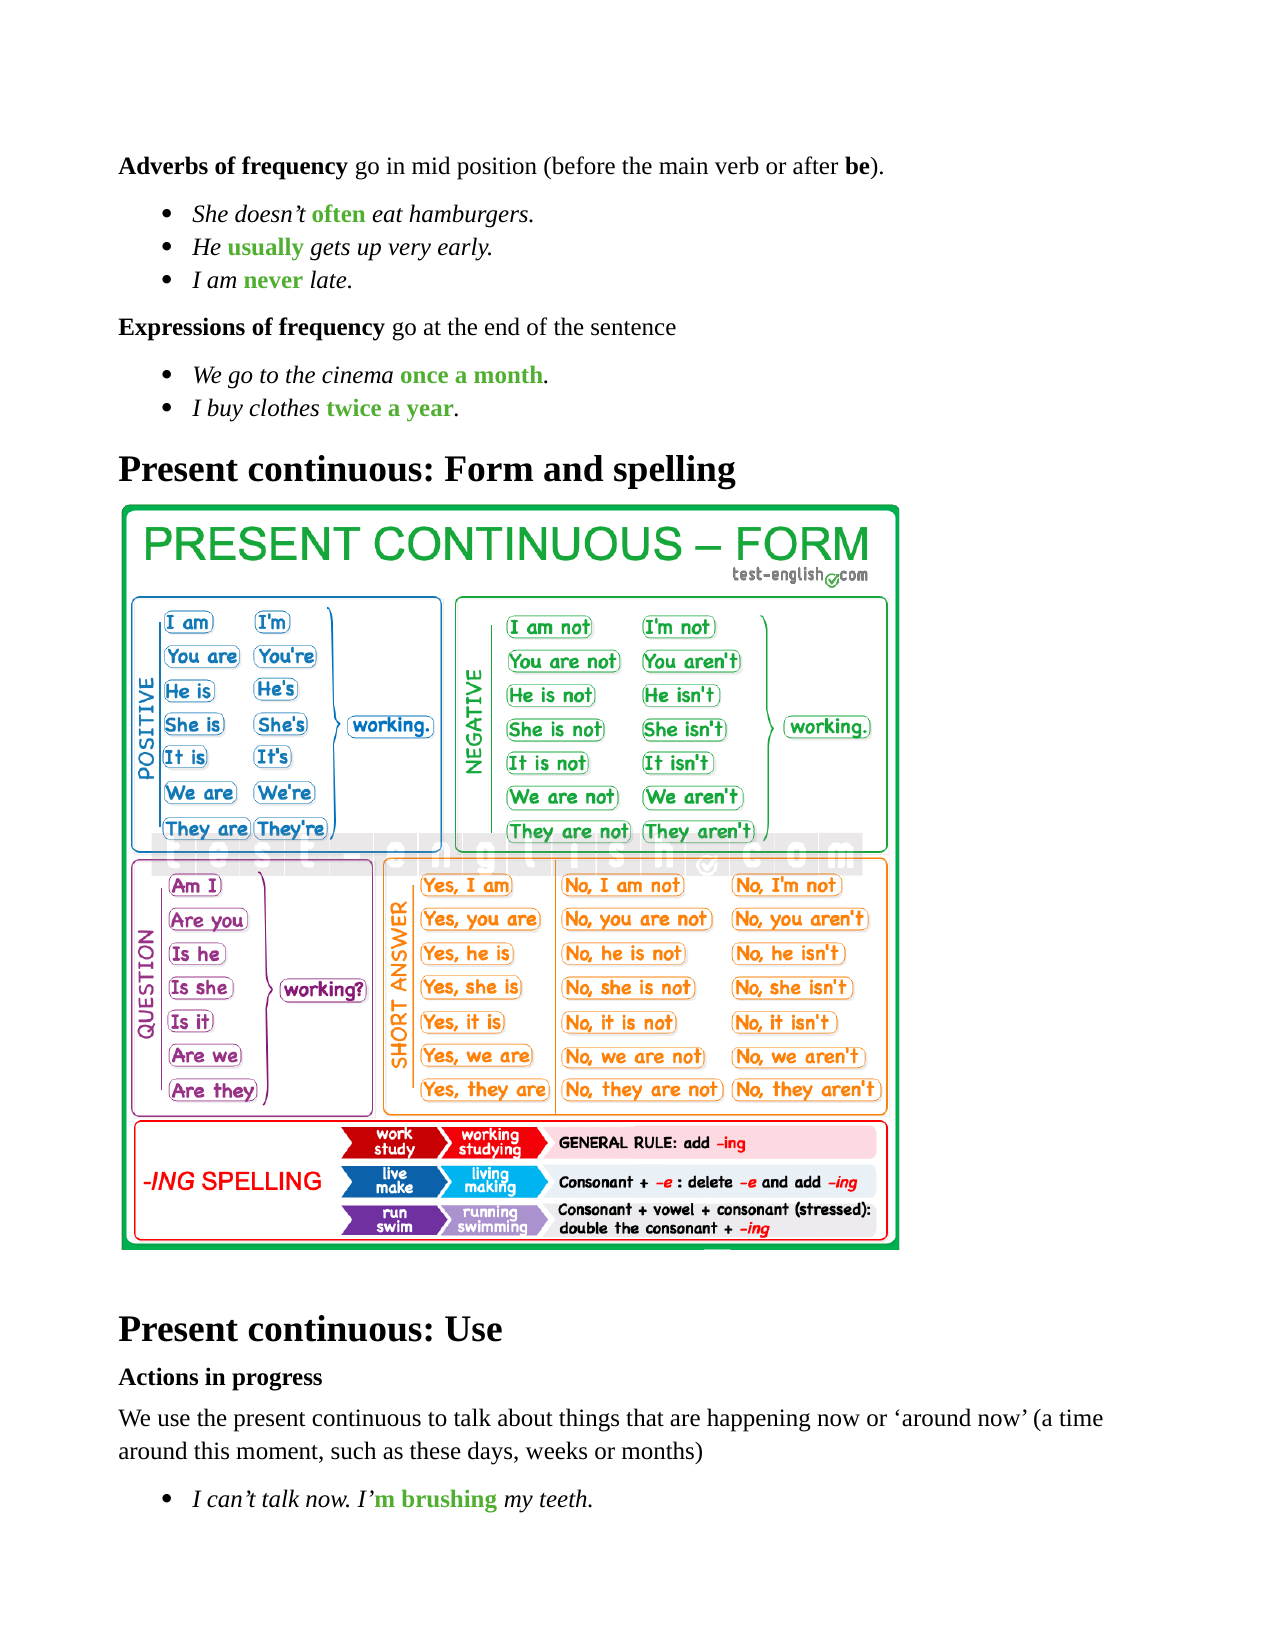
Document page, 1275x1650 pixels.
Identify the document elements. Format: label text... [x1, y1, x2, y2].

subtitle Present continuous: Use [118, 1306, 1157, 1349]
picture [118, 502, 900, 1250]
list I buy clothes twice a year. [162, 393, 1157, 422]
list She doesn’t often eat hamburgers. [162, 199, 1157, 227]
subtitle Present continuous: Form and spelling [118, 447, 1157, 490]
list He usually gets up very early. [162, 232, 1157, 261]
subtitle Actions in progress [118, 1362, 1157, 1391]
list I can’t talk now. I’m brushing my teeth. [162, 1484, 1157, 1512]
text Expressions of frequency go at the end of the sentence [118, 312, 1157, 341]
list I am never late. [162, 265, 1157, 293]
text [118, 118, 1157, 180]
text We use the present continuous to talk about things that are happening now or ‘around now’ (a time around this moment, such as these days, weeks or months) [118, 1403, 1157, 1465]
list We go to the cinema once a month. [162, 360, 1157, 389]
